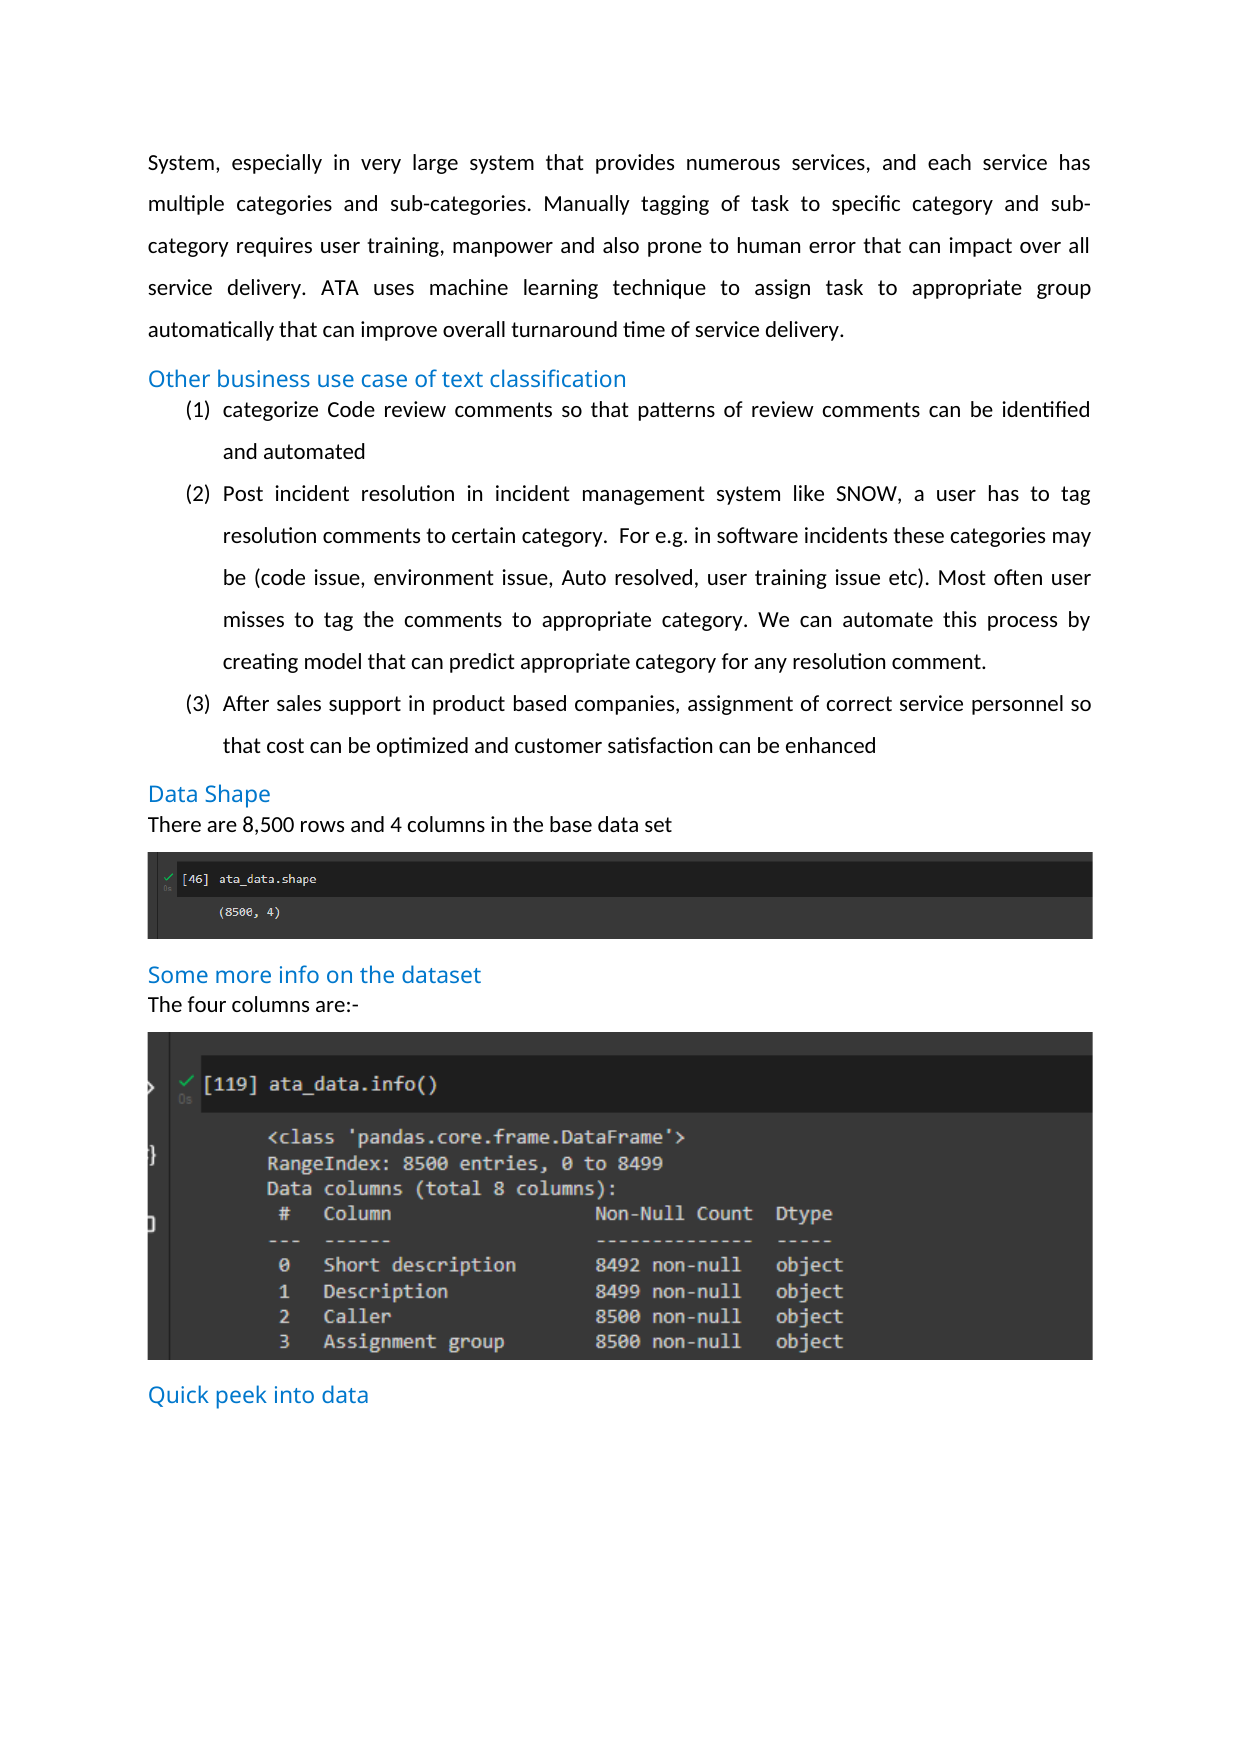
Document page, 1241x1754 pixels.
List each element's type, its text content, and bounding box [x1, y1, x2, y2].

subtitle Other business use case of text classification [148, 357, 1093, 395]
picture [147, 852, 1093, 939]
picture [147, 1032, 1093, 1360]
text The four columns are:- [148, 991, 1093, 1018]
subtitle Data Shape [148, 773, 1093, 810]
list After sales support in product based companies, assignment of correct service personnel so that cost can be optimized and customer satisfaction can be enhanced [185, 689, 1093, 759]
subtitle Quick peek into data [148, 1374, 1093, 1411]
subtitle Some more info on the dataset [148, 953, 1093, 991]
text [148, 148, 1093, 343]
list Post incident resolution in incident management system like SNOW, a user has to tag resolution comments to certain category. For e.g. in software incidents these categories may be (code issue, environment issue, Auto resolved, user training issue etc). Most often user misses to tag the comments to appropriate category. We can automate this process by creating model that can predict appropriate category for any resolution comment. [185, 479, 1093, 675]
text There are 8,500 rows and 4 columns in the base data set [148, 810, 1093, 838]
list categorize Code review comments so that patterns of review comments can be identified and automated [185, 395, 1093, 465]
